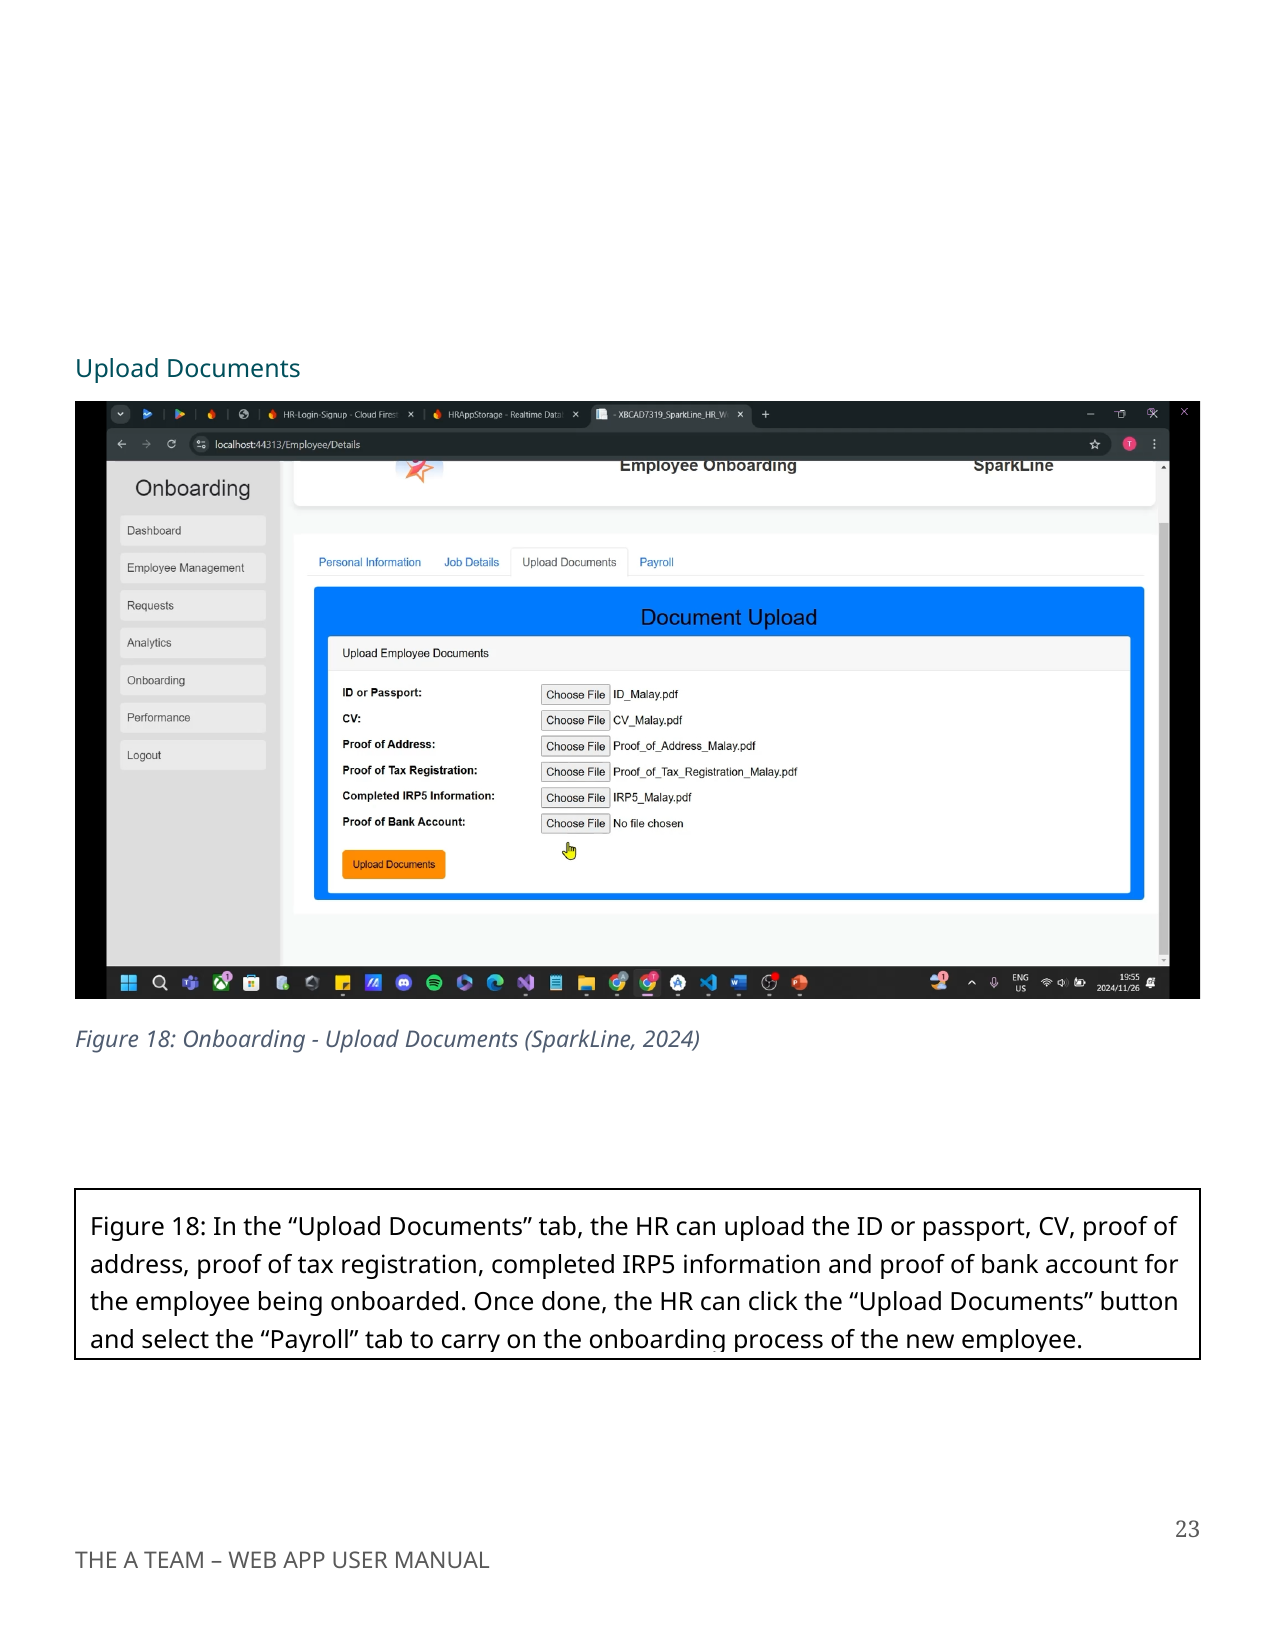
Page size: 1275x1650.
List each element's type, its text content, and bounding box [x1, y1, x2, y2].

picture [75, 401, 1200, 999]
subtitle Upload Documents [75, 351, 1200, 385]
text Figure 18: Onboarding - Upload Documents (SparkLine, 2024) [75, 1022, 1200, 1054]
